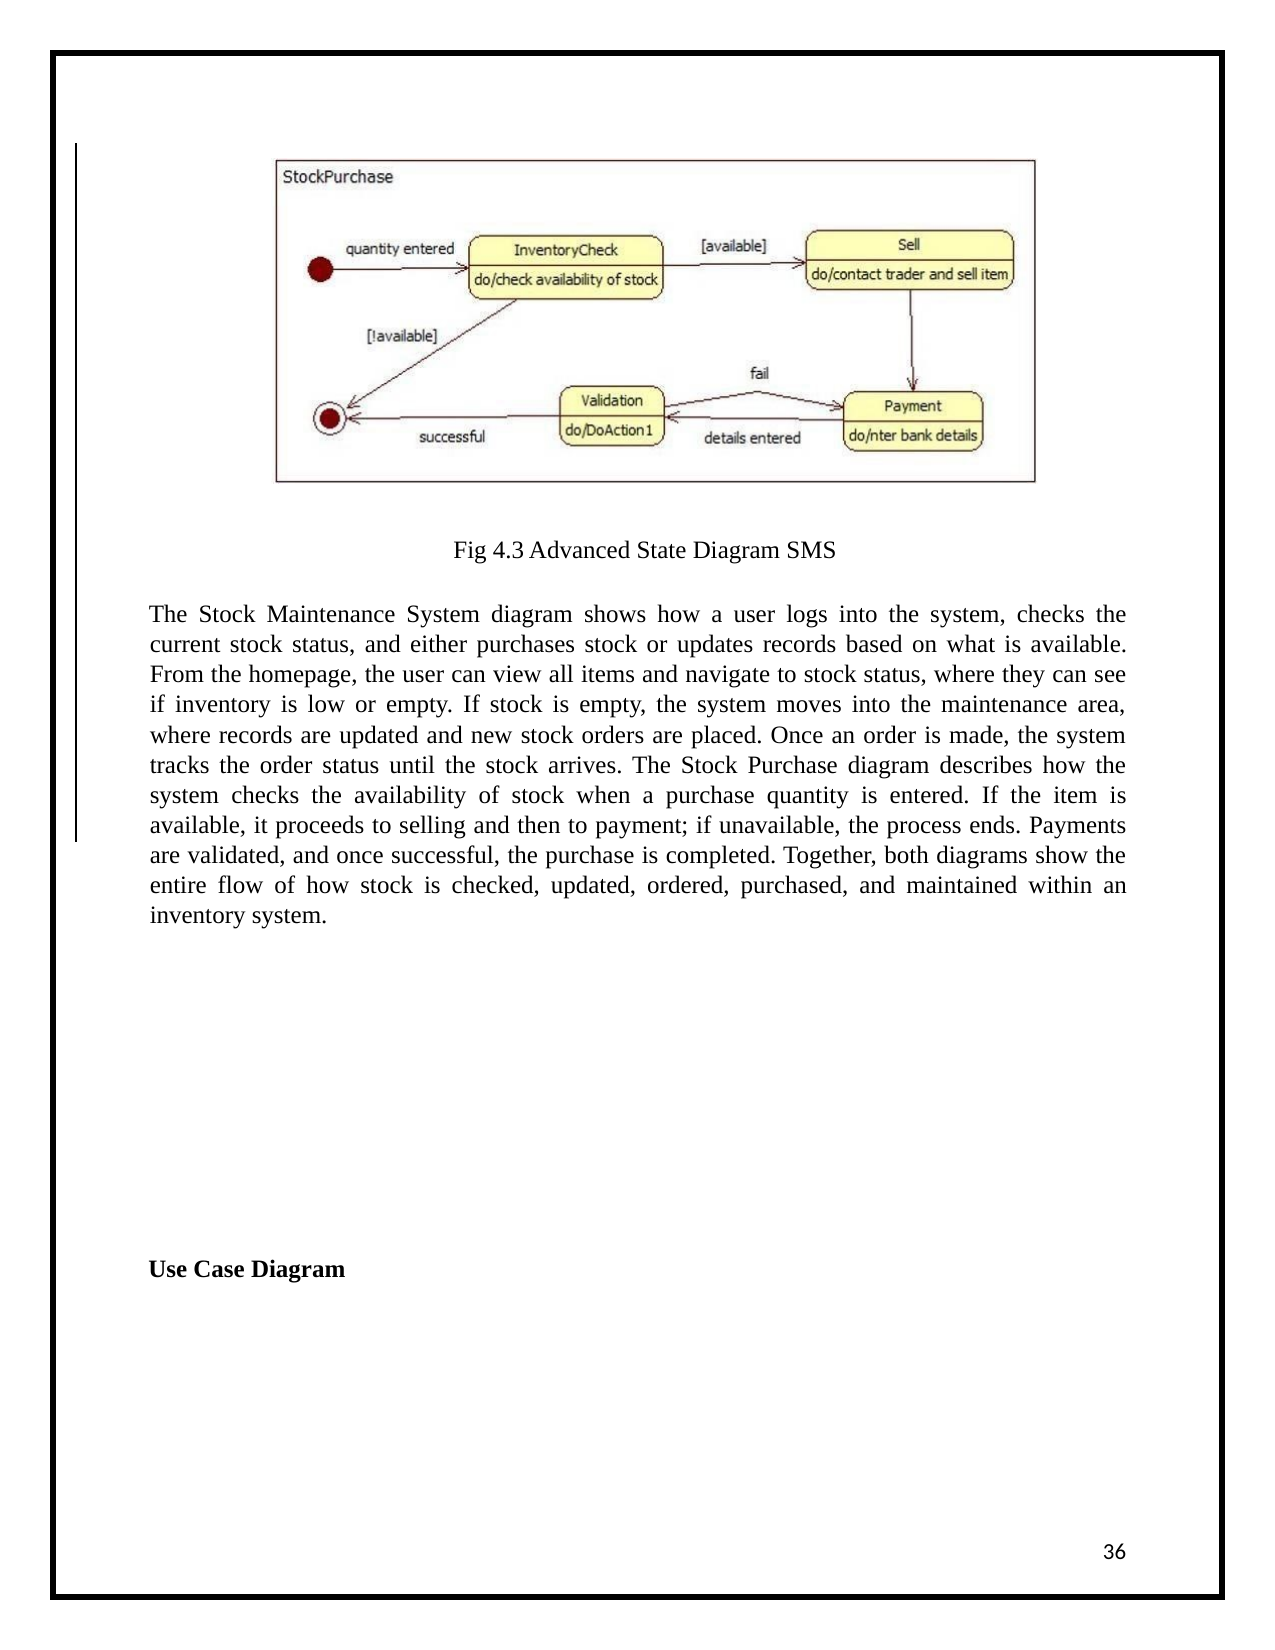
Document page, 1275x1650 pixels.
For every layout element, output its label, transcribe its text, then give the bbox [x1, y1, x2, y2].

subtitle Fig 4.3 Advanced State Diagram SMS [240, 535, 1049, 563]
subtitle Use Case Diagram [148, 1254, 1126, 1283]
picture [271, 158, 1038, 484]
text The Stock Maintenance System diagram shows how a user logs into the system, checks the current stock status, and either purchases stock or updates records based on what is available. From the homepage, the user can view all items and navigate to stock status, where they can see if inventory is low or empty. If stock is empty, the system moves into the maintenance area, where records are updated and new stock orders are placed. Once an order is made, the system tracks the order status until the stock arrives. The Stock Purchase diagram describes how the system checks the availability of stock when a purchase quantity is entered. If the item is available, it proceeds to selling and then to payment; if unavailable, the process ends. Payments are validated, and once successful, the purchase is completed. Together, both diagrams show the entire flow of how stock is checked, updated, ordered, purchased, and maintained within an inventory system. [148, 599, 1128, 929]
